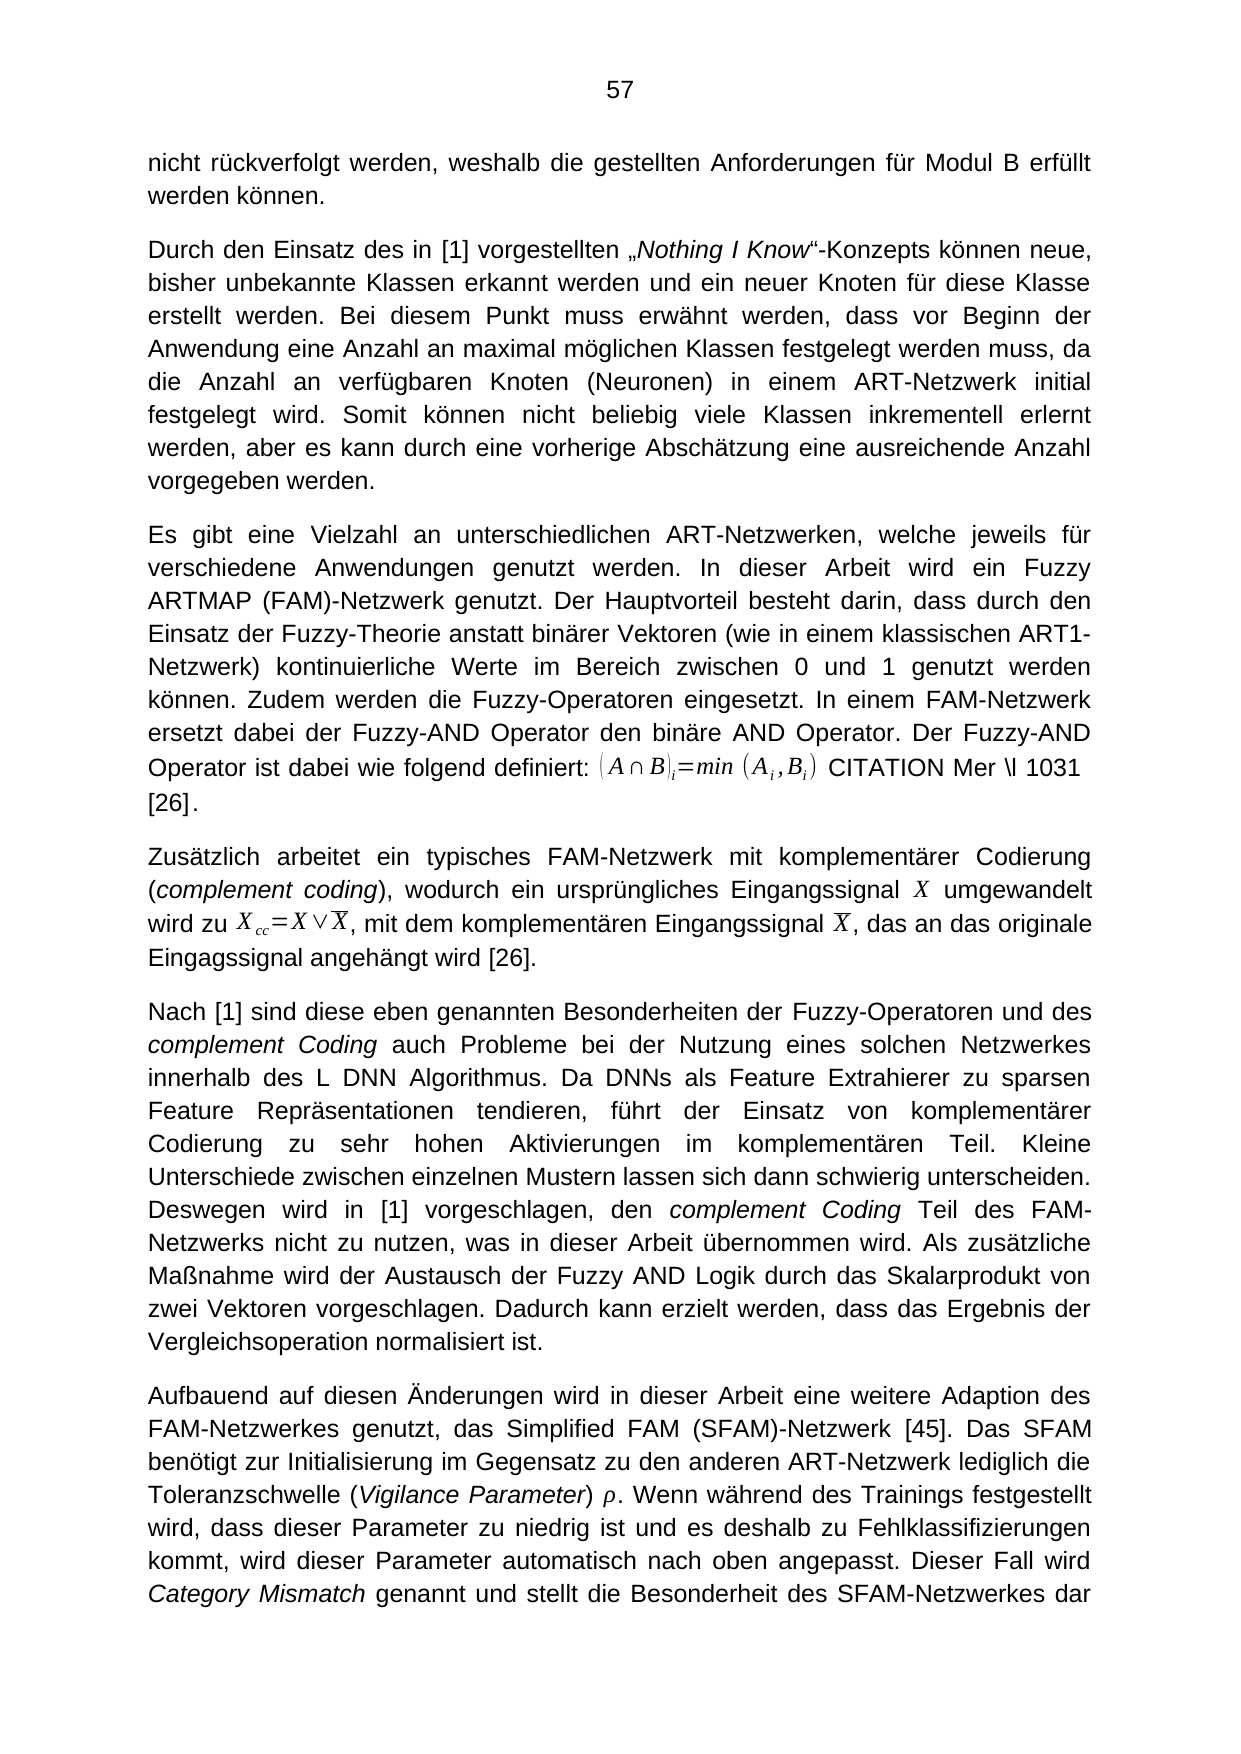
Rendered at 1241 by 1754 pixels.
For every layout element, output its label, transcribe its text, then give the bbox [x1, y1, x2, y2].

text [148, 148, 1092, 209]
text Es gibt eine Vielzahl an unterschiedlichen ART-Netzwerken, welche jeweils für verschiedene Anwendungen genutzt werden. In dieser Arbeit wird ein Fuzzy ARTMAP (FAM)-Netzwerk genutzt. Der Hauptvorteil besteht darin, dass durch den Einsatz der Fuzzy-Theorie anstatt binärer Vektoren (wie in einem klassischen ART1-Netzwerk) kontinuierliche Werte im Bereich zwischen 0 und 1 genutzt werden können. Zudem werden die Fuzzy-Operatoren eingesetzt. In einem FAM-Netzwerk ersetzt dabei der Fuzzy-AND Operator den binäre AND Operator. Der Fuzzy-AND Operator ist dabei wie folgend definiert: . [148, 519, 1092, 817]
text Durch den Einsatz des in vorgestellten „Nothing I Know“-Konzepts können neue, bisher unbekannte Klassen erkannt werden und ein neuer Knoten für diese Klasse erstellt werden. Bei diesem Punkt muss erwähnt werden, dass vor Beginn der Anwendung eine Anzahl an maximal möglichen Klassen festgelegt werden muss, da die Anzahl an verfügbaren Knoten (Neuronen) in einem ART-Netzwerk initial festgelegt wird. Somit können nicht beliebig viele Klassen inkrementell erlernt werden, aber es kann durch eine vorherige Abschätzung eine ausreichende Anzahl vorgegeben werden. [148, 234, 1092, 494]
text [148, 1381, 1092, 1608]
text Zusätzlich arbeitet ein typisches FAM-Netzwerk mit komplementärer Codierung (complement coding), wodurch ein ursprüngliches Eingangssignal umgewandelt wird zu , mit dem komplementären Eingangssignal , das an das originale Eingagssignal angehängt wird. [148, 842, 1092, 972]
text Nach sind diese eben genannten Besonderheiten der Fuzzy-Operatoren und des complement Coding auch Probleme bei der Nutzung eines solchen Netzwerkes innerhalb des L DNN Algorithmus. Da DNNs als Feature Extrahierer zu sparsen Feature Repräsentationen tendieren, führt der Einsatz von komplementärer Codierung zu sehr hohen Aktivierungen im komplementären Teil. Kleine Unterschiede zwischen einzelnen Mustern lassen sich dann schwierig unterscheiden. Deswegen wird in vorgeschlagen, den complement Coding Teil des FAM-Netzwerks nicht zu nutzen, was in dieser Arbeit übernommen wird. Als zusätzliche Maßnahme wird der Austausch der Fuzzy AND Logik durch das Skalarprodukt von zwei Vektoren vorgeschlagen. Dadurch kann erzielt werden, dass das Ergebnis der Vergleichsoperation normalisiert ist. [148, 997, 1092, 1356]
